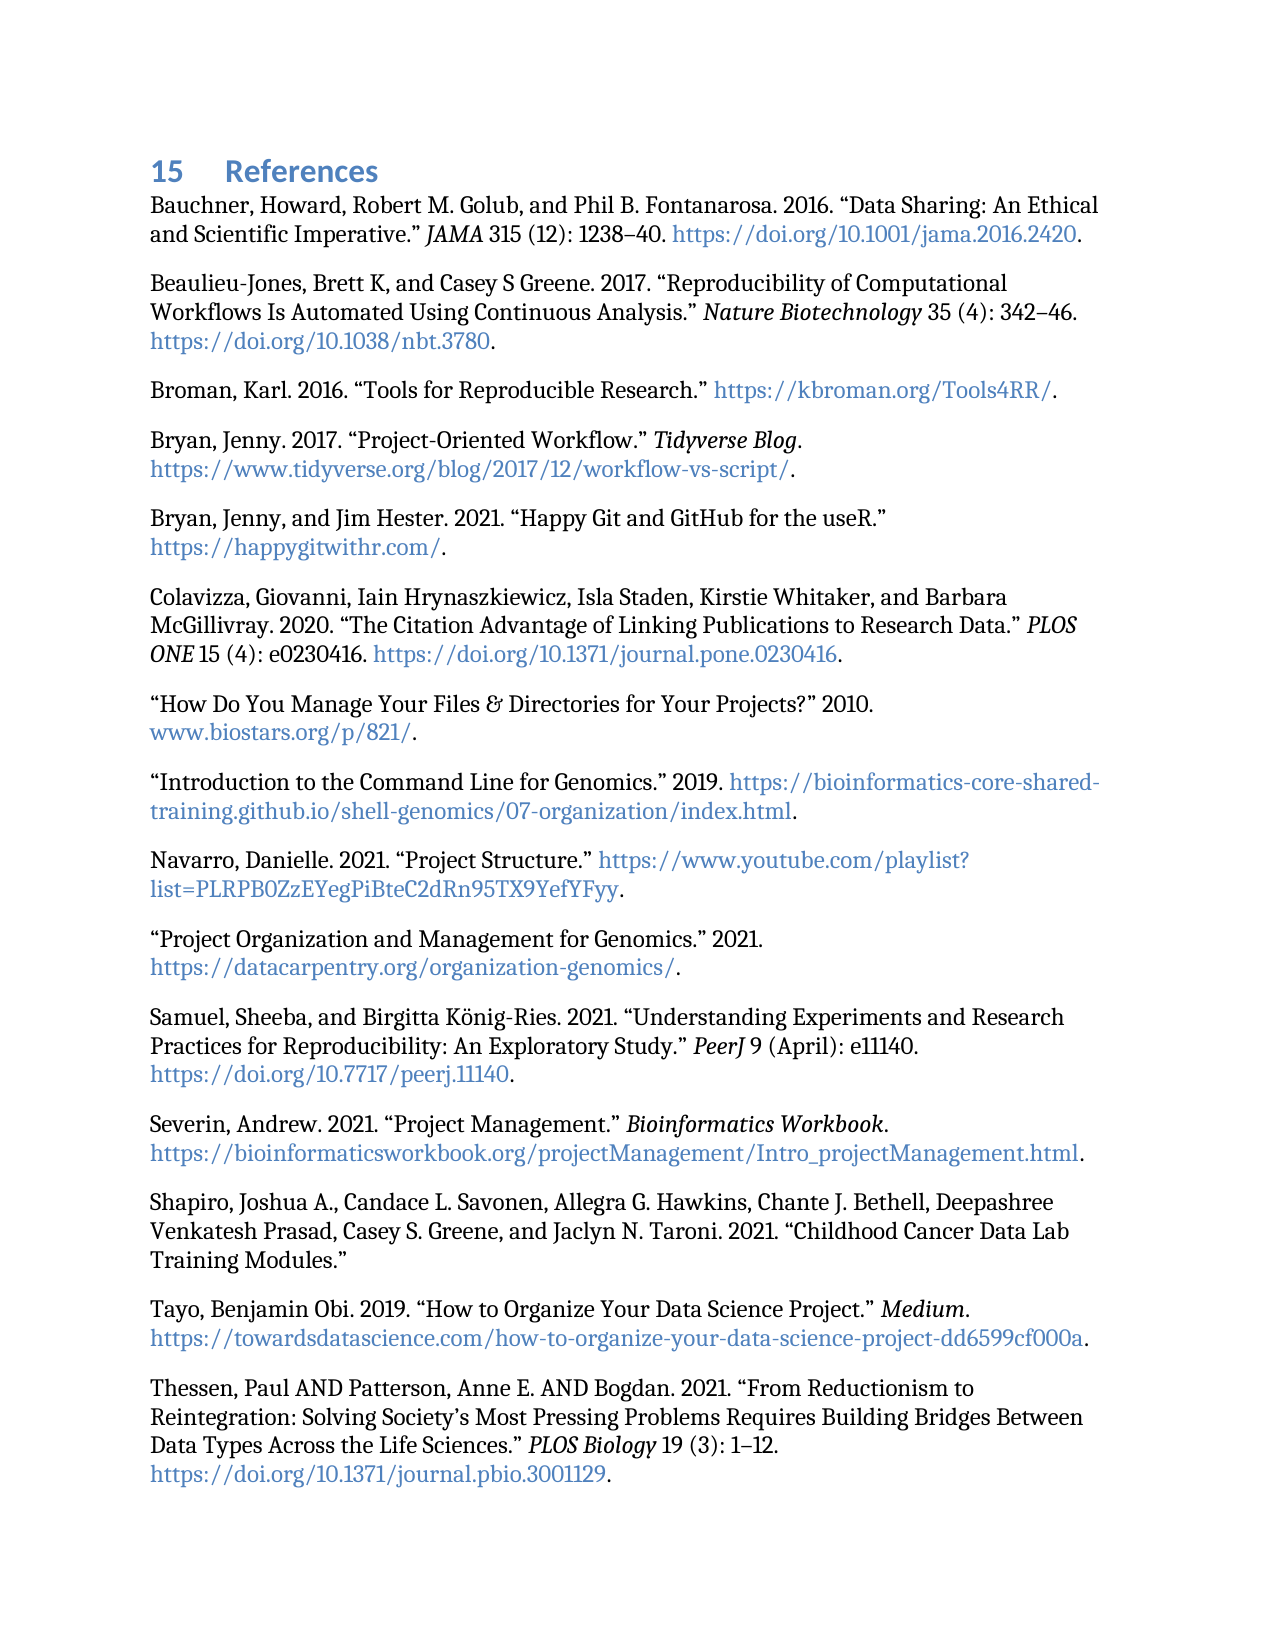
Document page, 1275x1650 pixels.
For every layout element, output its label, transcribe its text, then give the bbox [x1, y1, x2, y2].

subtitle 15 References [150, 150, 1125, 191]
text Navarro, Danielle. 2021. “Project Structure.” https://www.youtube.com/playlist?list=PLRPB0ZzEYegPiBteC2dRn95TX9YefYFyy. [150, 846, 1125, 904]
text Thessen, Paul AND Patterson, Anne E. AND Bogdan. 2021. “From Reductionism to Reintegration: Solving Society’s Most Pressing Problems Requires Building Bridges Between Data Types Across the Life Sciences.” PLOS Biology 19 (3): 1–12. https://doi.org/10.1371/journal.pbio.3001129. [150, 1374, 1125, 1489]
text Bryan, Jenny, and Jim Hester. 2021. “Happy Git and GitHub for the useR.” https://happygitwithr.com/. [150, 504, 1125, 562]
text Colavizza, Giovanni, Iain Hrynaszkiewicz, Isla Staden, Kirstie Whitaker, and Barbara McGillivray. 2020. “The Citation Advantage of Linking Publications to Research Data.” PLOS ONE 15 (4): e0230416. https://doi.org/10.1371/journal.pone.0230416. [150, 582, 1125, 669]
text “How Do You Manage Your Files & Directories for Your Projects?” 2010. www.biostars.org/p/821/. [150, 689, 1125, 747]
text Samuel, Sheeba, and Birgitta König-Ries. 2021. “Understanding Experiments and Research Practices for Reproducibility: An Exploratory Study.” PeerJ 9 (April): e11140. https://doi.org/10.7717/peerj.11140. [150, 1003, 1125, 1089]
text Bryan, Jenny. 2017. “Project-Oriented Workflow.” Tidyverse Blog. https://www.tidyverse.org/blog/2017/12/workflow-vs-script/. [150, 426, 1125, 483]
text “Project Organization and Management for Genomics.” 2021. https://datacarpentry.org/organization-genomics/. [150, 924, 1125, 982]
text “Introduction to the Command Line for Genomics.” 2019. https://bioinformatics-core-shared-training.github.io/shell-genomics/07-organization/index.html. [150, 768, 1125, 825]
text Beaulieu-Jones, Brett K, and Casey S Greene. 2017. “Reproducibility of Computational Workflows Is Automated Using Continuous Analysis.” Nature Biotechnology 35 (4): 342–46. https://doi.org/10.1038/nbt.3780. [150, 269, 1125, 355]
text Bauchner, Howard, Robert M. Golub, and Phil B. Fontanarosa. 2016. “Data Sharing: An Ethical and Scientific Imperative.” JAMA 315 (12): 1238–40. https://doi.org/10.1001/jama.2016.2420. [150, 191, 1125, 248]
text Broman, Karl. 2016. “Tools for Reproducible Research.” https://kbroman.org/Tools4RR/. [150, 376, 1125, 405]
text Severin, Andrew. 2021. “Project Management.” Bioinformatics Workbook. https://bioinformaticsworkbook.org/projectManagement/Intro_projectManagement.html. [150, 1110, 1125, 1167]
text Tayo, Benjamin Obi. 2019. “How to Organize Your Data Science Project.” Medium. https://towardsdatascience.com/how-to-organize-your-data-science-project-dd6599cf000a. [150, 1295, 1125, 1353]
text Shapiro, Joshua A., Candace L. Savonen, Allegra G. Hawkins, Chante J. Bethell, Deepashree Venkatesh Prasad, Casey S. Greene, and Jaclyn N. Taroni. 2021. “Childhood Cancer Data Lab Training Modules.” [150, 1188, 1125, 1274]
